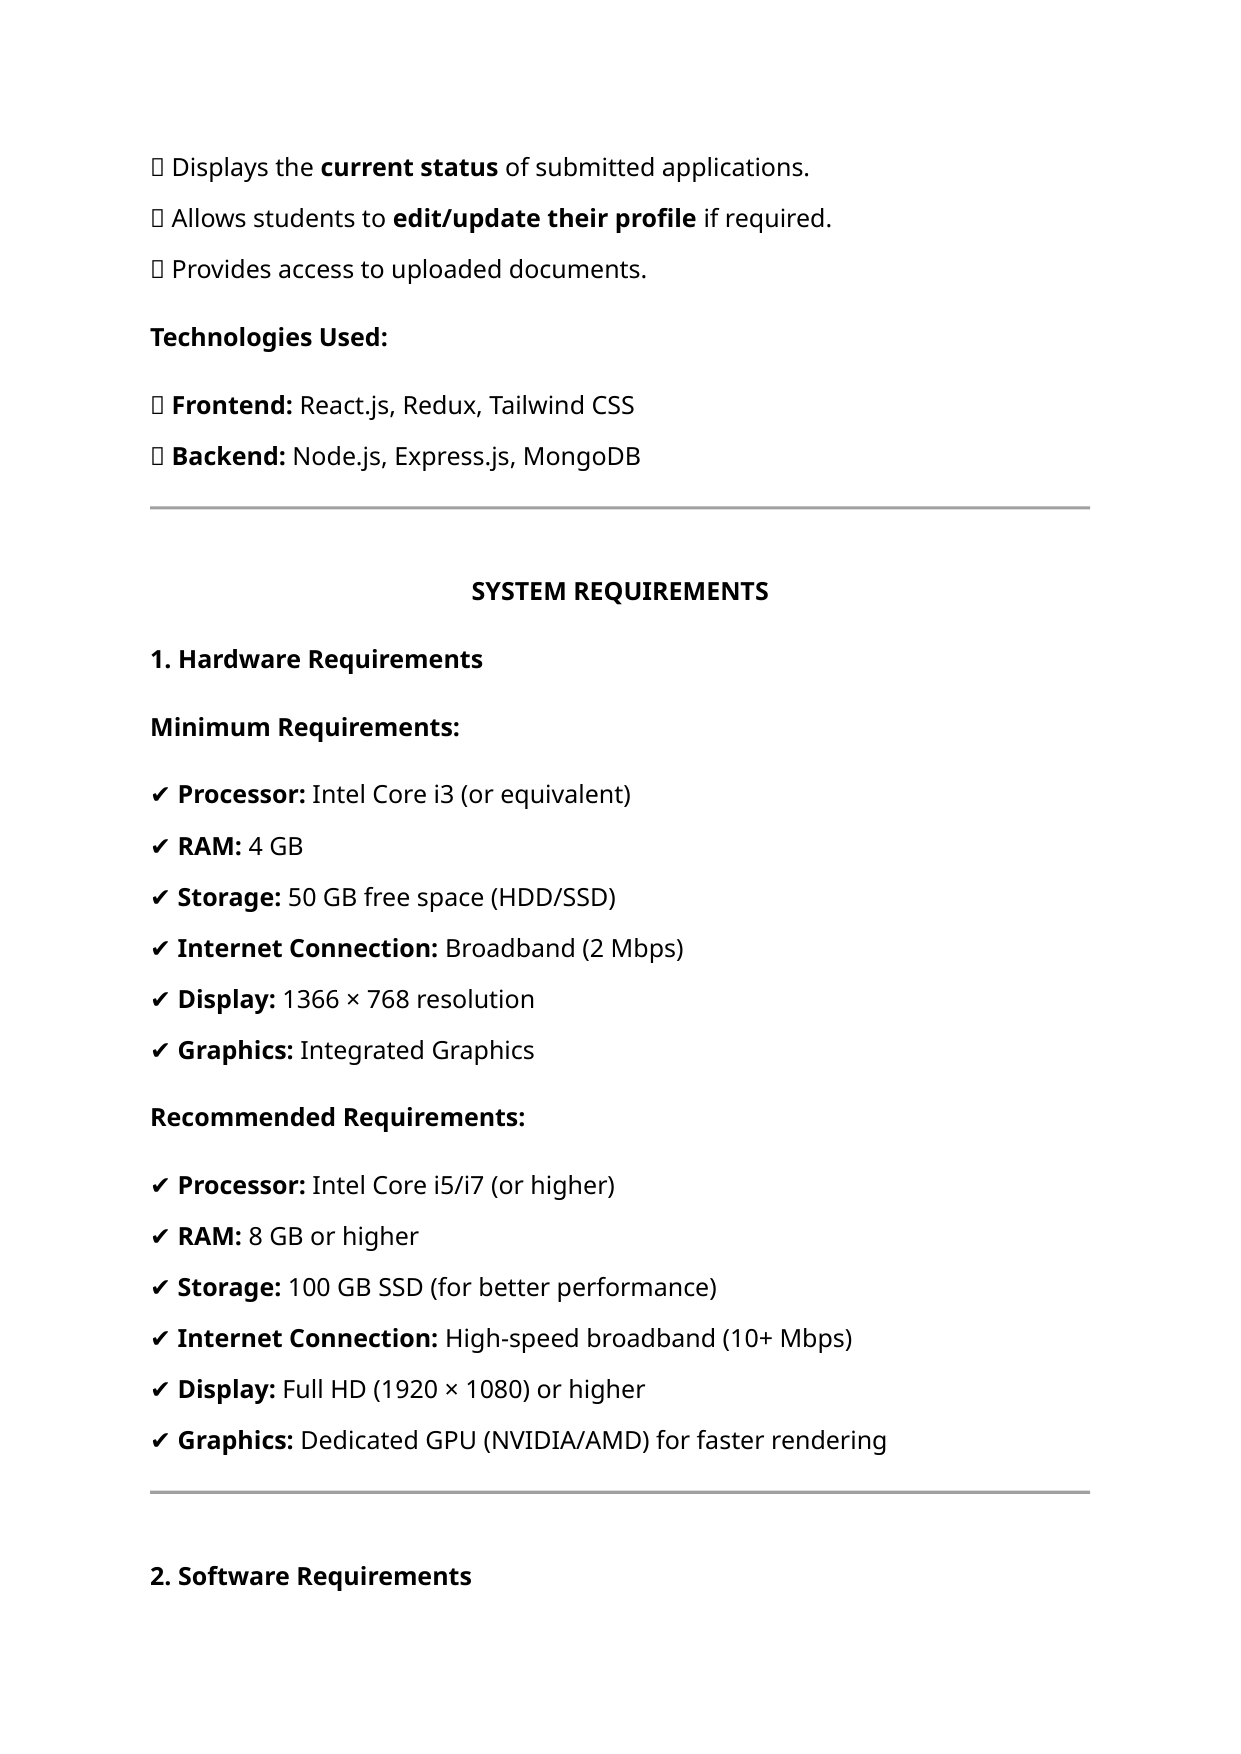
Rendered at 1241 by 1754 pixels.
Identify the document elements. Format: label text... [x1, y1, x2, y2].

text ✔ Processor: Intel Core i5/i7 (or higher) ✔ RAM: 8 GB or higher ✔ Storage: 100 GB SSD (for better performance) ✔ Internet Connection: High-speed broadband (10+ Mbps) ✔ Display: Full HD (1920 × 1080) or higher ✔ Graphics: Dedicated GPU (NVIDIA/AMD) for faster rendering [150, 1168, 1090, 1457]
text 2. Software Requirements [150, 1558, 1090, 1592]
text SYSTEM REQUIREMENTS [150, 574, 1090, 608]
text 1. Hardware Requirements [150, 642, 1090, 676]
text ✅ Displays the current status of submitted applications. ✅ Allows students to edit/update their profile if required. ✅ Provides access to uploaded documents. [150, 150, 1090, 286]
text Technologies Used: [150, 320, 1090, 354]
text ✔ Processor: Intel Core i3 (or equivalent) ✔ RAM: 4 GB ✔ Storage: 50 GB free space (HDD/SSD) ✔ Internet Connection: Broadband (2 Mbps) ✔ Display: 1366 × 768 resolution ✔ Graphics: Integrated Graphics [150, 777, 1090, 1066]
text Recommended Requirements: [150, 1100, 1090, 1134]
text 🔹 Frontend: React.js, Redux, Tailwind CSS 🔹 Backend: Node.js, Express.js, MongoDB [150, 387, 1090, 473]
text Minimum Requirements: [150, 709, 1090, 743]
